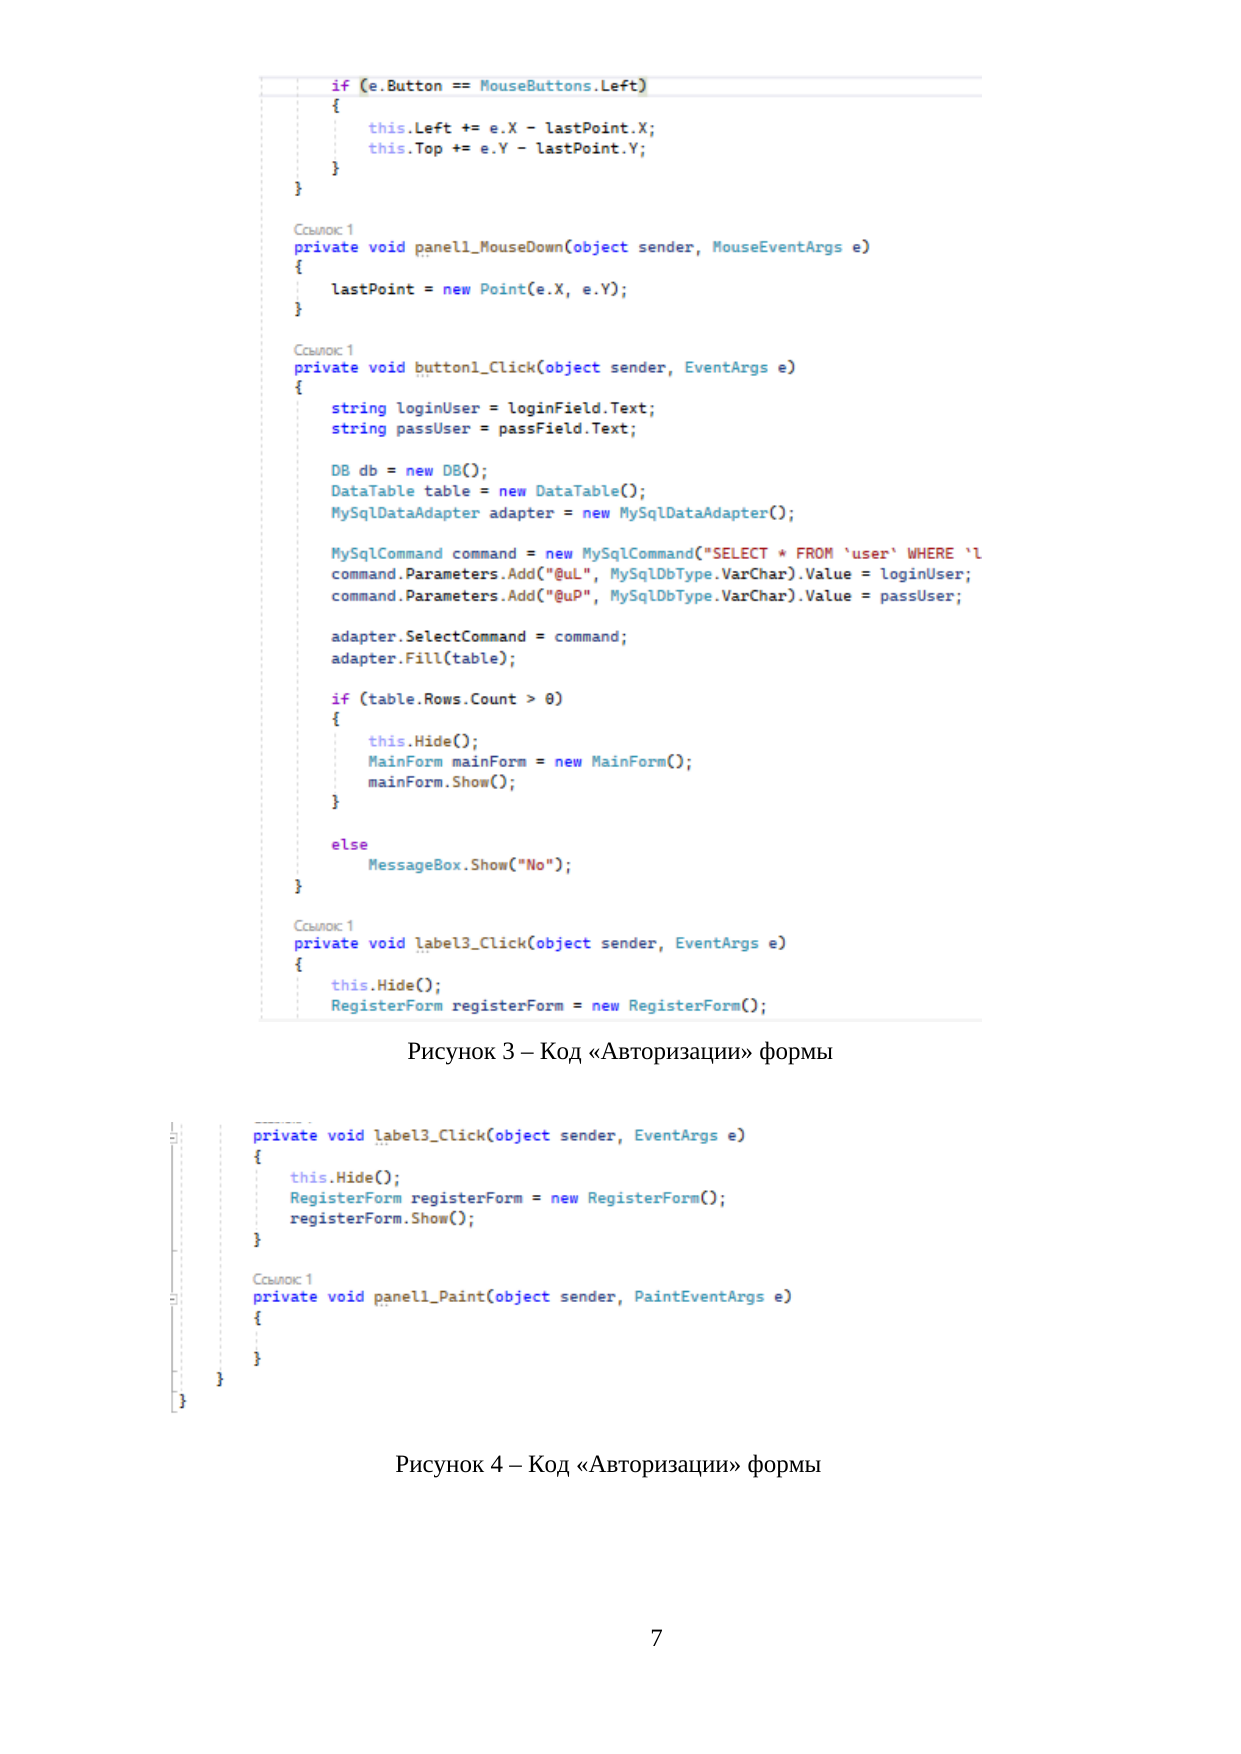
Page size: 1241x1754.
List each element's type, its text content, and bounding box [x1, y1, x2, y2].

text Рисунок 4 – Код «Авторизации» формы [75, 1449, 1165, 1478]
picture [258, 75, 982, 1022]
text Рисунок 3 – Код «Авторизации» формы [75, 1036, 1165, 1065]
picture [170, 1122, 1071, 1435]
